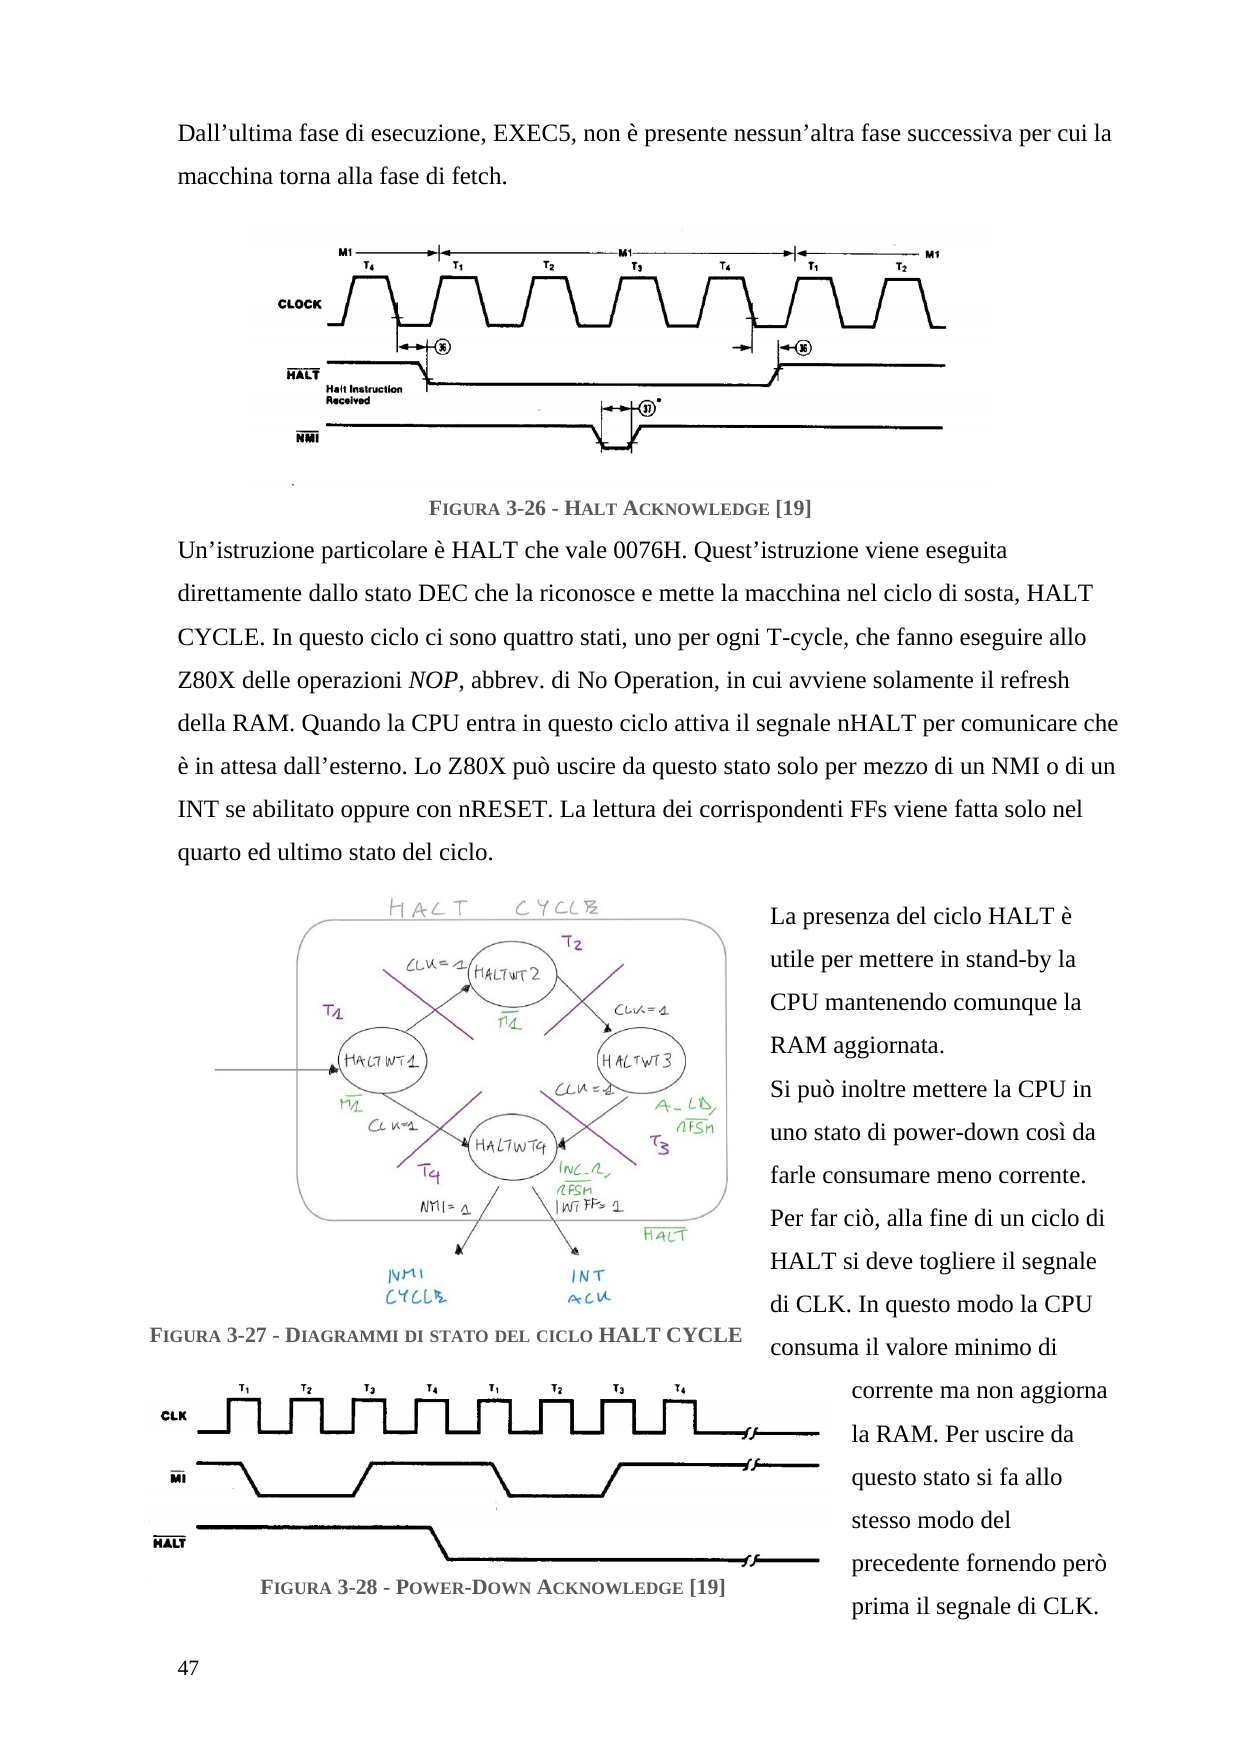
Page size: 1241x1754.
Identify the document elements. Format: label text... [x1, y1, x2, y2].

picture [140, 1375, 833, 1581]
picture [247, 225, 994, 486]
picture [178, 884, 752, 1321]
